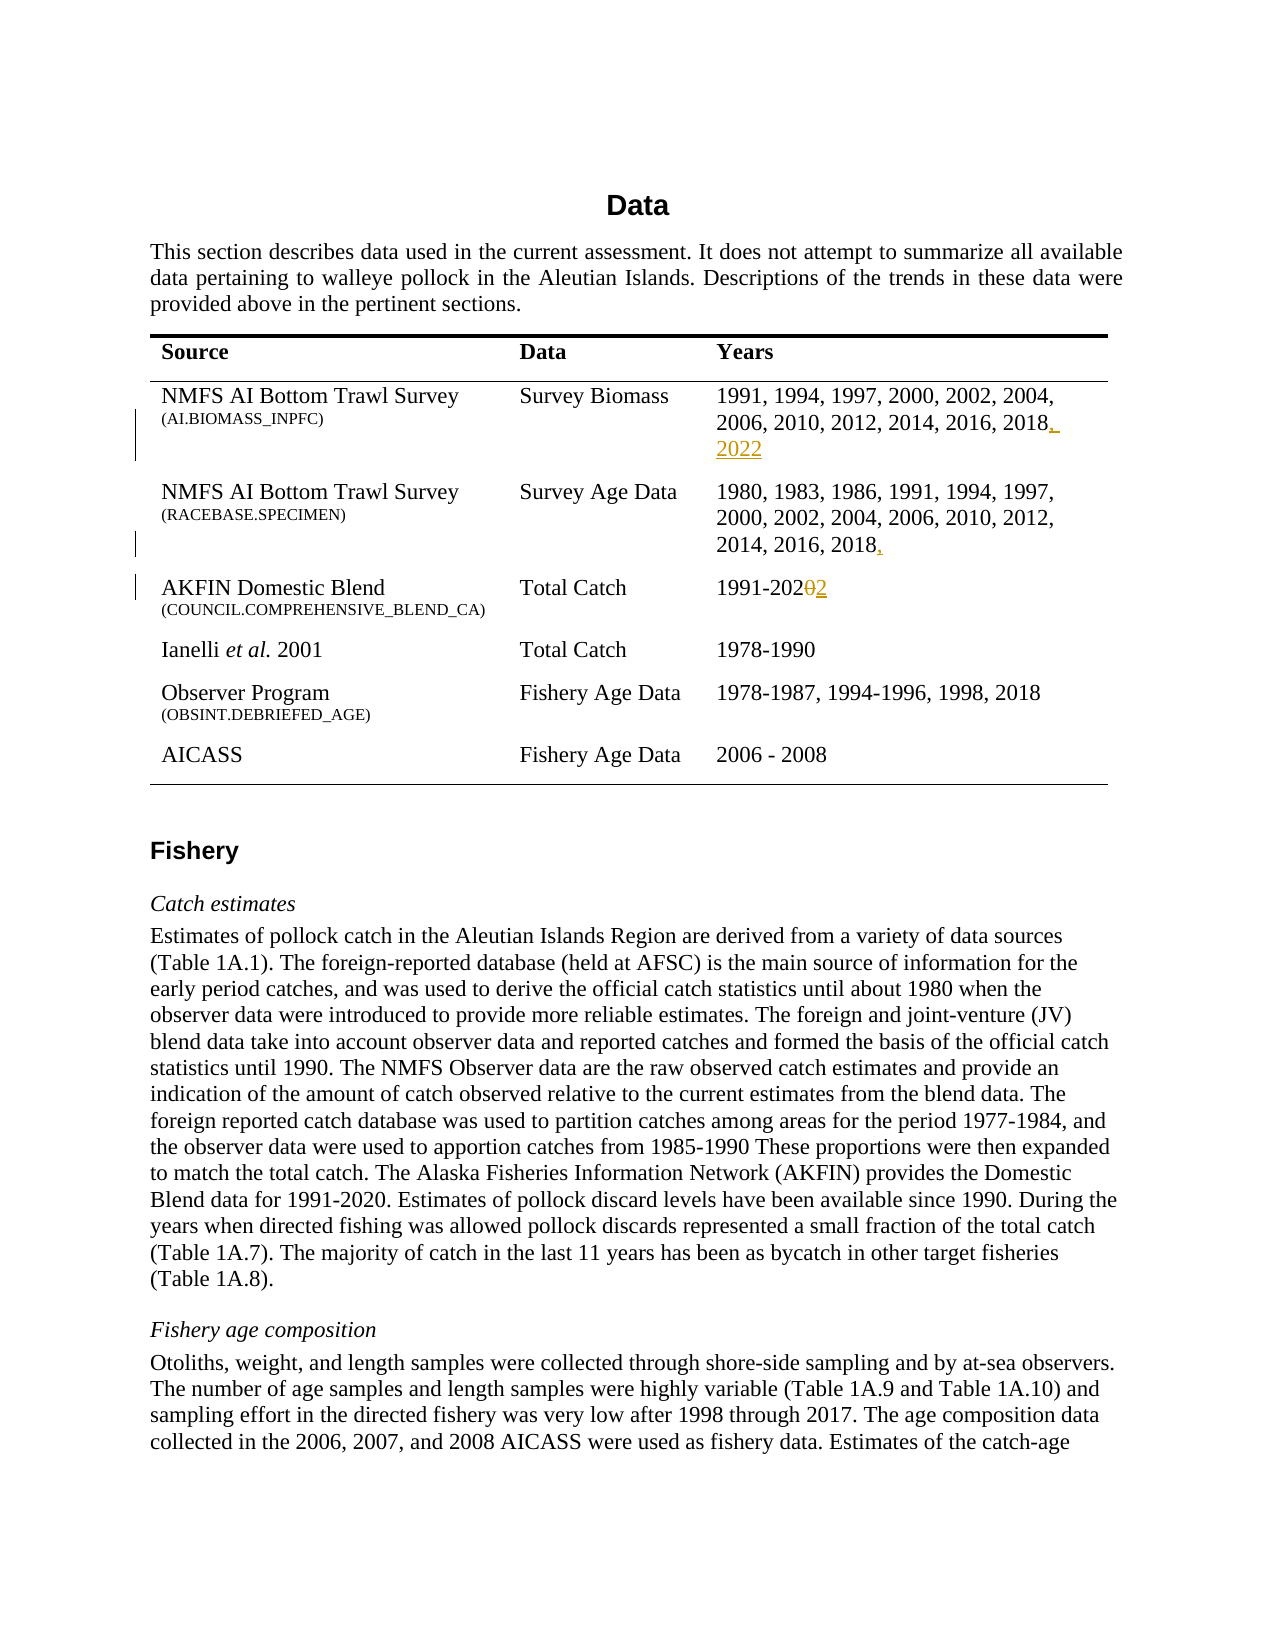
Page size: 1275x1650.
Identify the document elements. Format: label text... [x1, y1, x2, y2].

table_cell Fishery Age Data [508, 741, 705, 784]
table_cell Total Catch [508, 636, 705, 679]
table_cell Ianelli et al. 2001 [150, 636, 508, 679]
table_cell Fishery Age Data [508, 679, 705, 741]
table_header Data [508, 338, 705, 381]
table_cell NMFS AI Bottom Trawl Survey (RACEBASE.SPECIMEN) [150, 478, 508, 574]
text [150, 1349, 1125, 1454]
table_cell 1978-1987, 1994-1996, 1998, 2018 [705, 679, 1108, 741]
table_cell AKFIN Domestic Blend (COUNCIL.COMPREHENSIVE_BLEND_CA) [150, 574, 508, 636]
subtitle Fishery age composition [75, 1316, 1125, 1343]
subtitle Data [150, 187, 1125, 221]
subtitle Fishery [150, 836, 1125, 865]
table_cell NMFS AI Bottom Trawl Survey (AI.BIOMASS_INPFC) [150, 382, 508, 478]
table_cell Observer Program (OBSINT.DEBRIEFED_AGE) [150, 679, 508, 741]
subtitle Catch estimates [75, 890, 1125, 916]
table_header Source [150, 338, 508, 381]
table_cell 1978-1990 [705, 636, 1108, 679]
table_cell AICASS [150, 741, 508, 784]
table_cell 1991-202 [705, 574, 1108, 636]
text This section describes data used in the current assessment. It does not attempt to summarize all available data pertaining to walleye pollock in the Aleutian Islands. Descriptions of the trends in these data were provided above in the pertinent sections. [150, 238, 1125, 317]
table_cell Survey Age Data [508, 478, 705, 574]
table_cell Survey Biomass [508, 382, 705, 478]
table_cell 1980, 1983, 1986, 1991, 1994, 1997, 2000, 2002, 2004, 2006, 2010, 2012, 2014, 2016, 2018 [705, 478, 1108, 574]
table_header Years [705, 338, 1108, 381]
table_cell 1991, 1994, 1997, 2000, 2002, 2004, 2006, 2010, 2012, 2014, 2016, 2018 [705, 382, 1108, 478]
table_cell 2006 - 2008 [705, 741, 1108, 784]
text Estimates of pollock catch in the Aleutian Islands Region are derived from a variety of data sources (Table 1A.1). The foreign-reported database (held at AFSC) is the main source of information for the early period catches, and was used to derive the official catch statistics until about 1980 when the observer data were introduced to provide more reliable estimates. The foreign and joint-venture (JV) blend data take into account observer data and reported catches and formed the basis of the official catch statistics until 1990. The NMFS Observer data are the raw observed catch estimates and provide an indication of the amount of catch observed relative to the current estimates from the blend data. The foreign reported catch database was used to partition catches among areas for the period 1977-1984, and the observer data were used to apportion catches from 1985-1990 These proportions were then expanded to match the total catch. The Alaska Fisheries Information Network (AKFIN) provides the Domestic Blend data for 1991-2020. Estimates of pollock discard levels have been available since 1990. During the years when directed fishing was allowed pollock discards represented a small fraction of the total catch (Table 1A.7). The majority of catch in the last 11 years has been as bycatch in other target fisheries (Table 1A.8). [150, 922, 1125, 1291]
table_cell Total Catch [508, 574, 705, 636]
